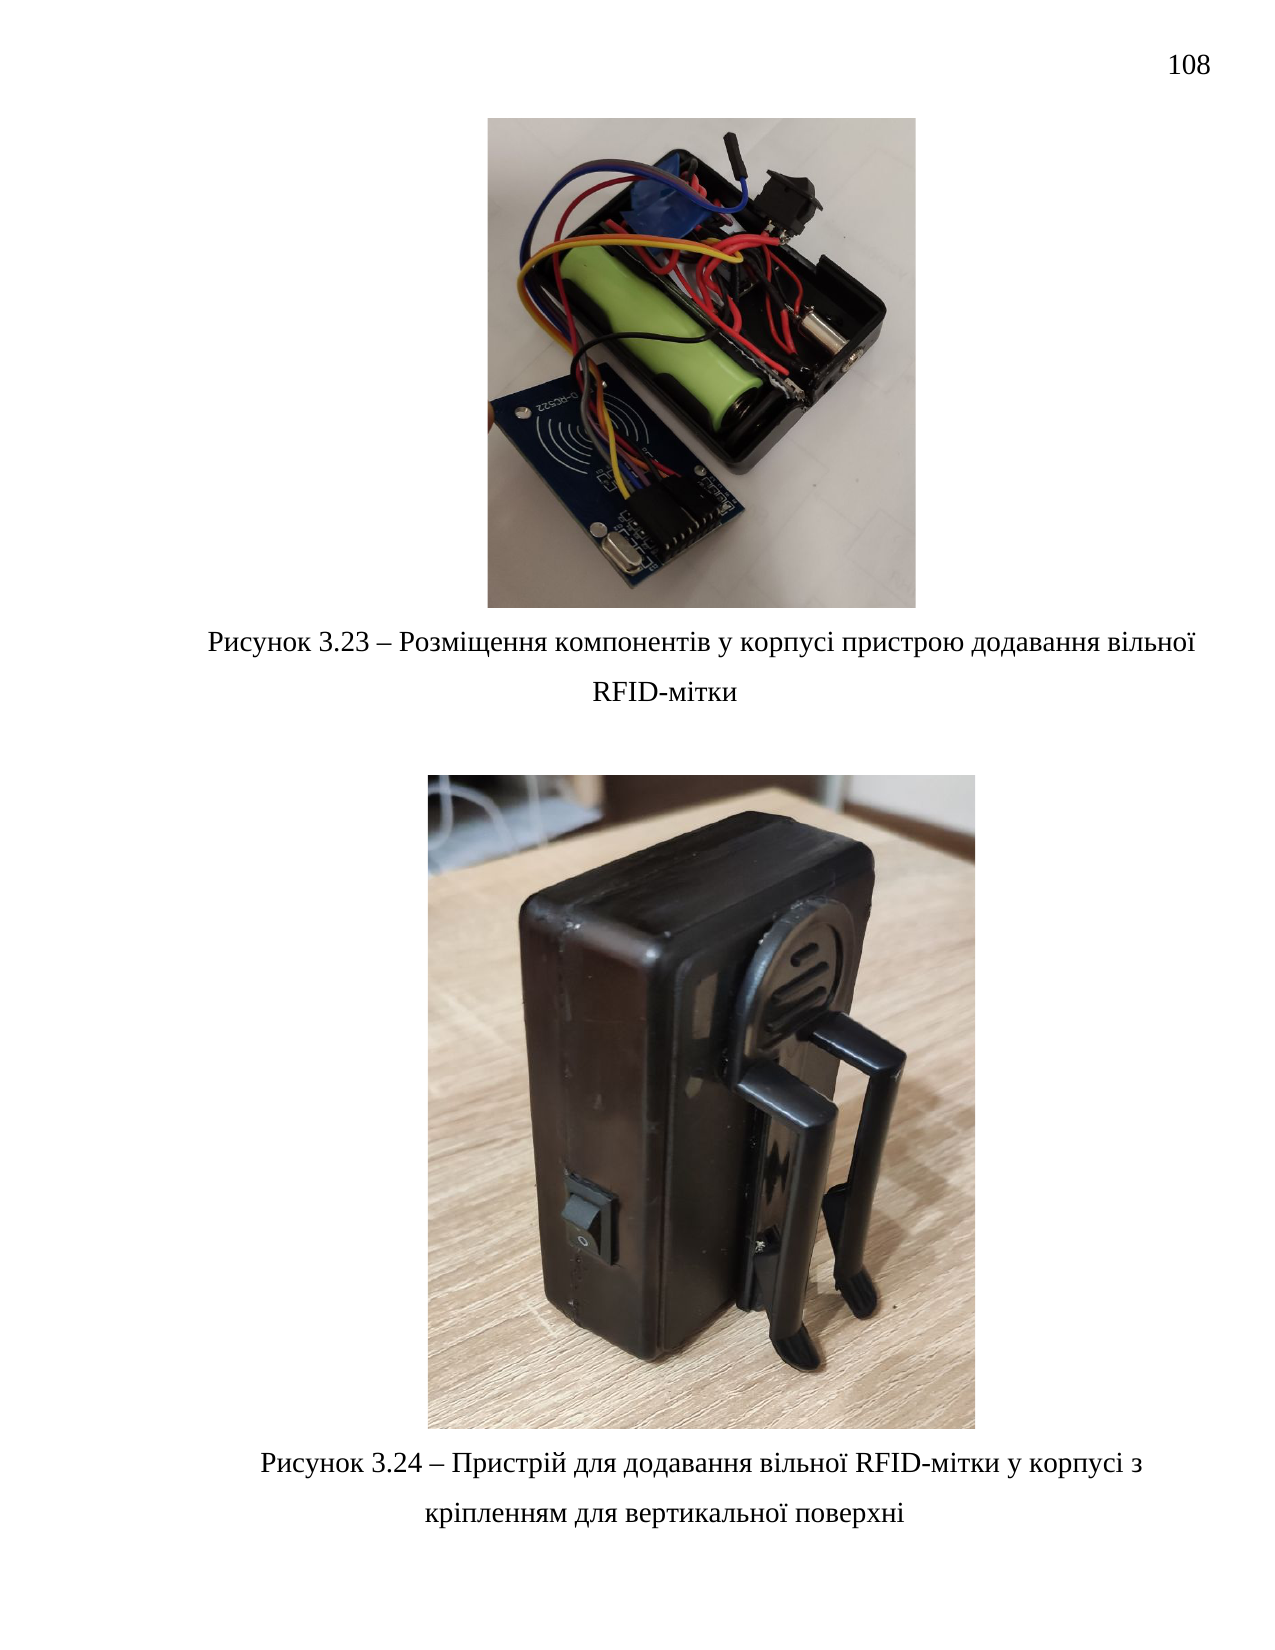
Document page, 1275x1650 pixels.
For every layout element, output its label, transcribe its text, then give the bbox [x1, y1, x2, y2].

text Рисунок 3.24 – Пристрій для додавання вільної RFID-мітки у корпусі з кріпленням для вертикальної поверхні [119, 1445, 1211, 1529]
text Рисунок 3.23 – Розміщення компонентів у корпусі пристрою додавання вільної RFID-мітки [119, 624, 1211, 708]
picture [427, 775, 976, 1429]
picture [487, 118, 916, 608]
